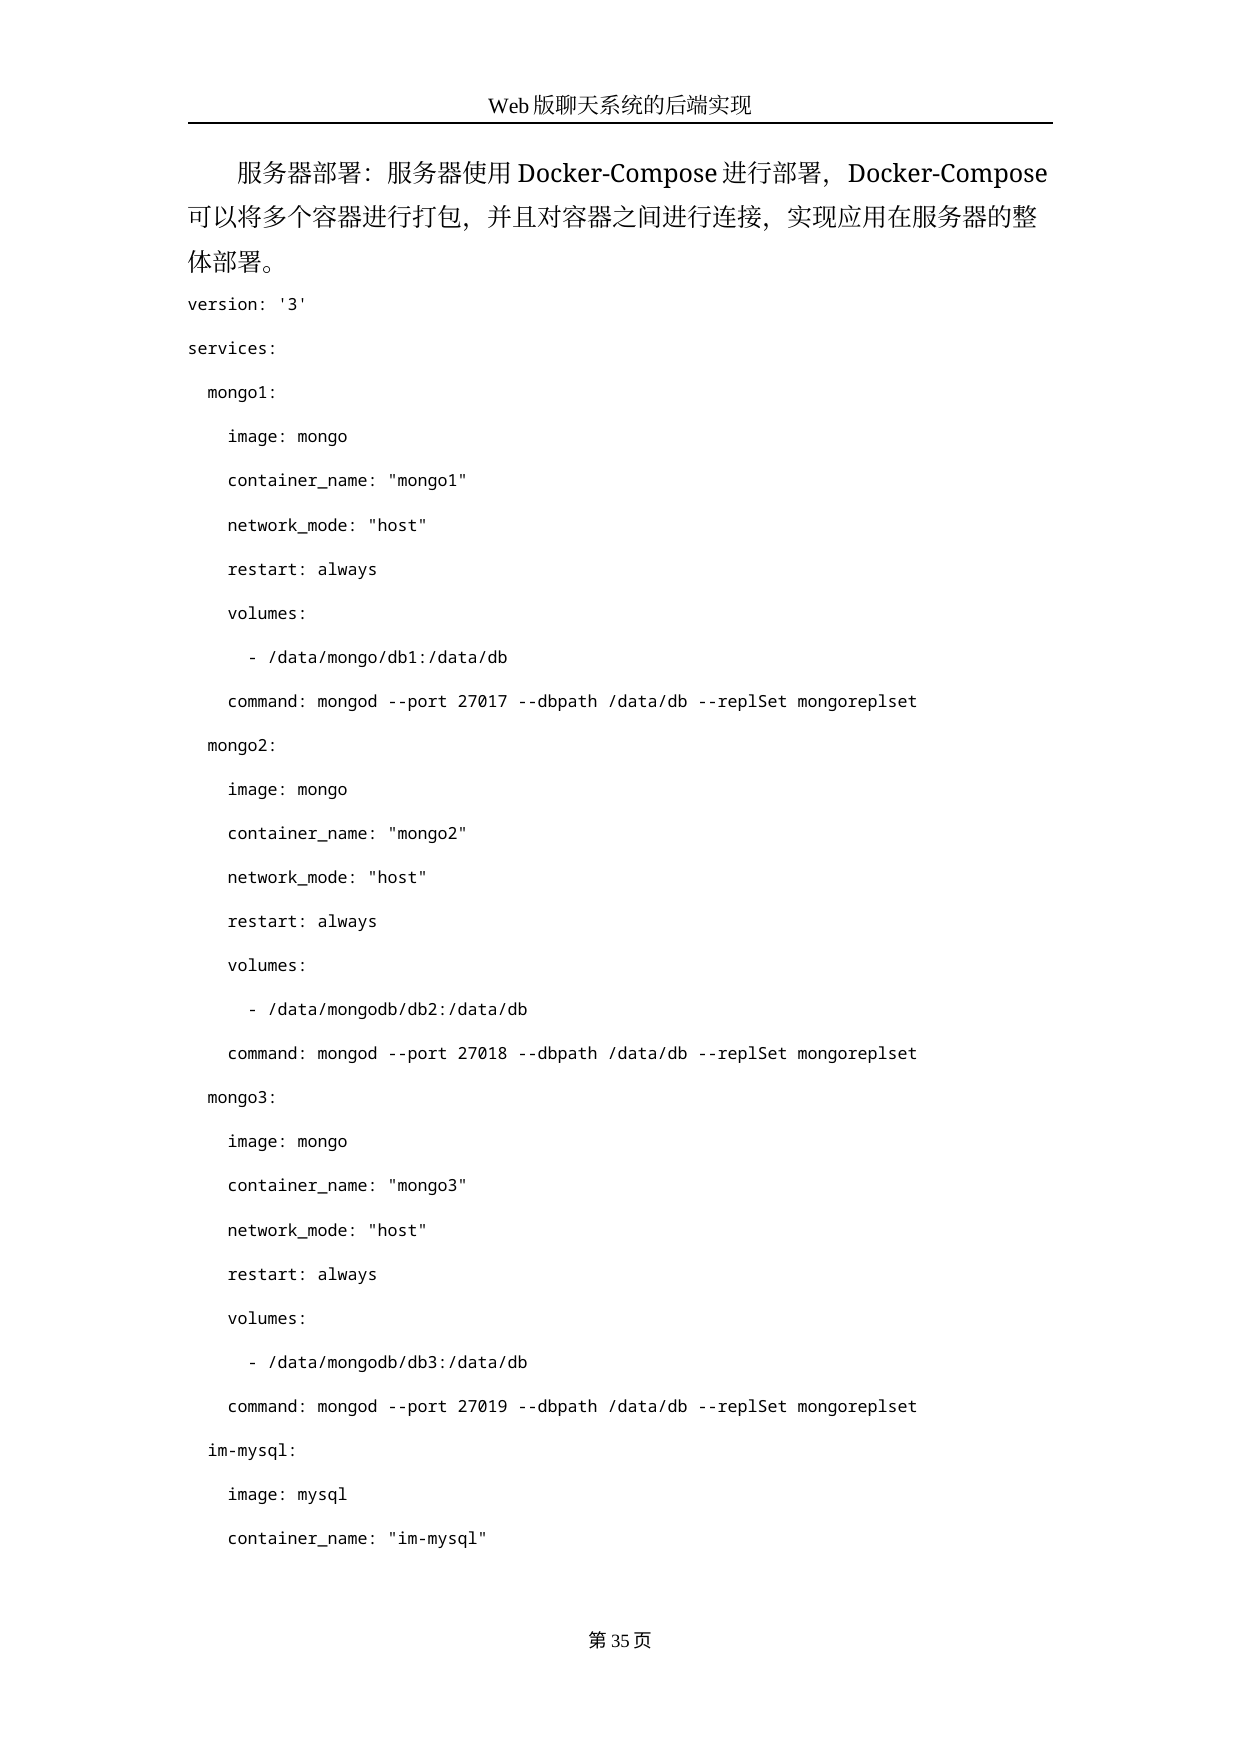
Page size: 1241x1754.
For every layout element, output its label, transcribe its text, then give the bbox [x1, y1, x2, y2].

text im-mysql: [187, 1428, 1053, 1472]
text mongo1: [187, 370, 1053, 414]
text image: mongo [187, 1119, 1053, 1163]
text restart: always [187, 899, 1053, 943]
text command: mongod --port 27018 --dbpath /data/db --replSet mongoreplset [187, 1031, 1053, 1075]
text volumes: [187, 943, 1053, 987]
text image: mongo [187, 767, 1053, 811]
text version: '3' [187, 282, 1053, 326]
text command: mongod --port 27019 --dbpath /data/db --replSet mongoreplset [187, 1384, 1053, 1428]
text volumes: [187, 1296, 1053, 1340]
text network_mode: "host" [187, 855, 1053, 899]
text - /data/mongodb/db2:/data/db [187, 987, 1053, 1031]
text volumes: [187, 591, 1053, 635]
text - /data/mongo/db1:/data/db [187, 635, 1053, 679]
text mongo3: [187, 1075, 1053, 1119]
text restart: always [187, 547, 1053, 591]
text 服务器部署：服务器使用Docker-Compose进行部署，Docker-Compose可以将多个容器进行打包，并且对容器之间进行连接，实现应用在服务器的整体部署。 [187, 150, 1053, 282]
text - /data/mongodb/db3:/data/db [187, 1340, 1053, 1384]
text container_name: "im-mysql" [187, 1516, 1053, 1560]
text network_mode: "host" [187, 502, 1053, 547]
text services: [187, 326, 1053, 370]
text image: mysql [187, 1472, 1053, 1516]
text image: mongo [187, 414, 1053, 458]
text container_name: "mongo3" [187, 1163, 1053, 1207]
text network_mode: "host" [187, 1207, 1053, 1252]
text restart: always [187, 1252, 1053, 1296]
text mongo2: [187, 723, 1053, 767]
text container_name: "mongo2" [187, 811, 1053, 855]
text container_name: "mongo1" [187, 458, 1053, 502]
text command: mongod --port 27017 --dbpath /data/db --replSet mongoreplset [187, 679, 1053, 723]
